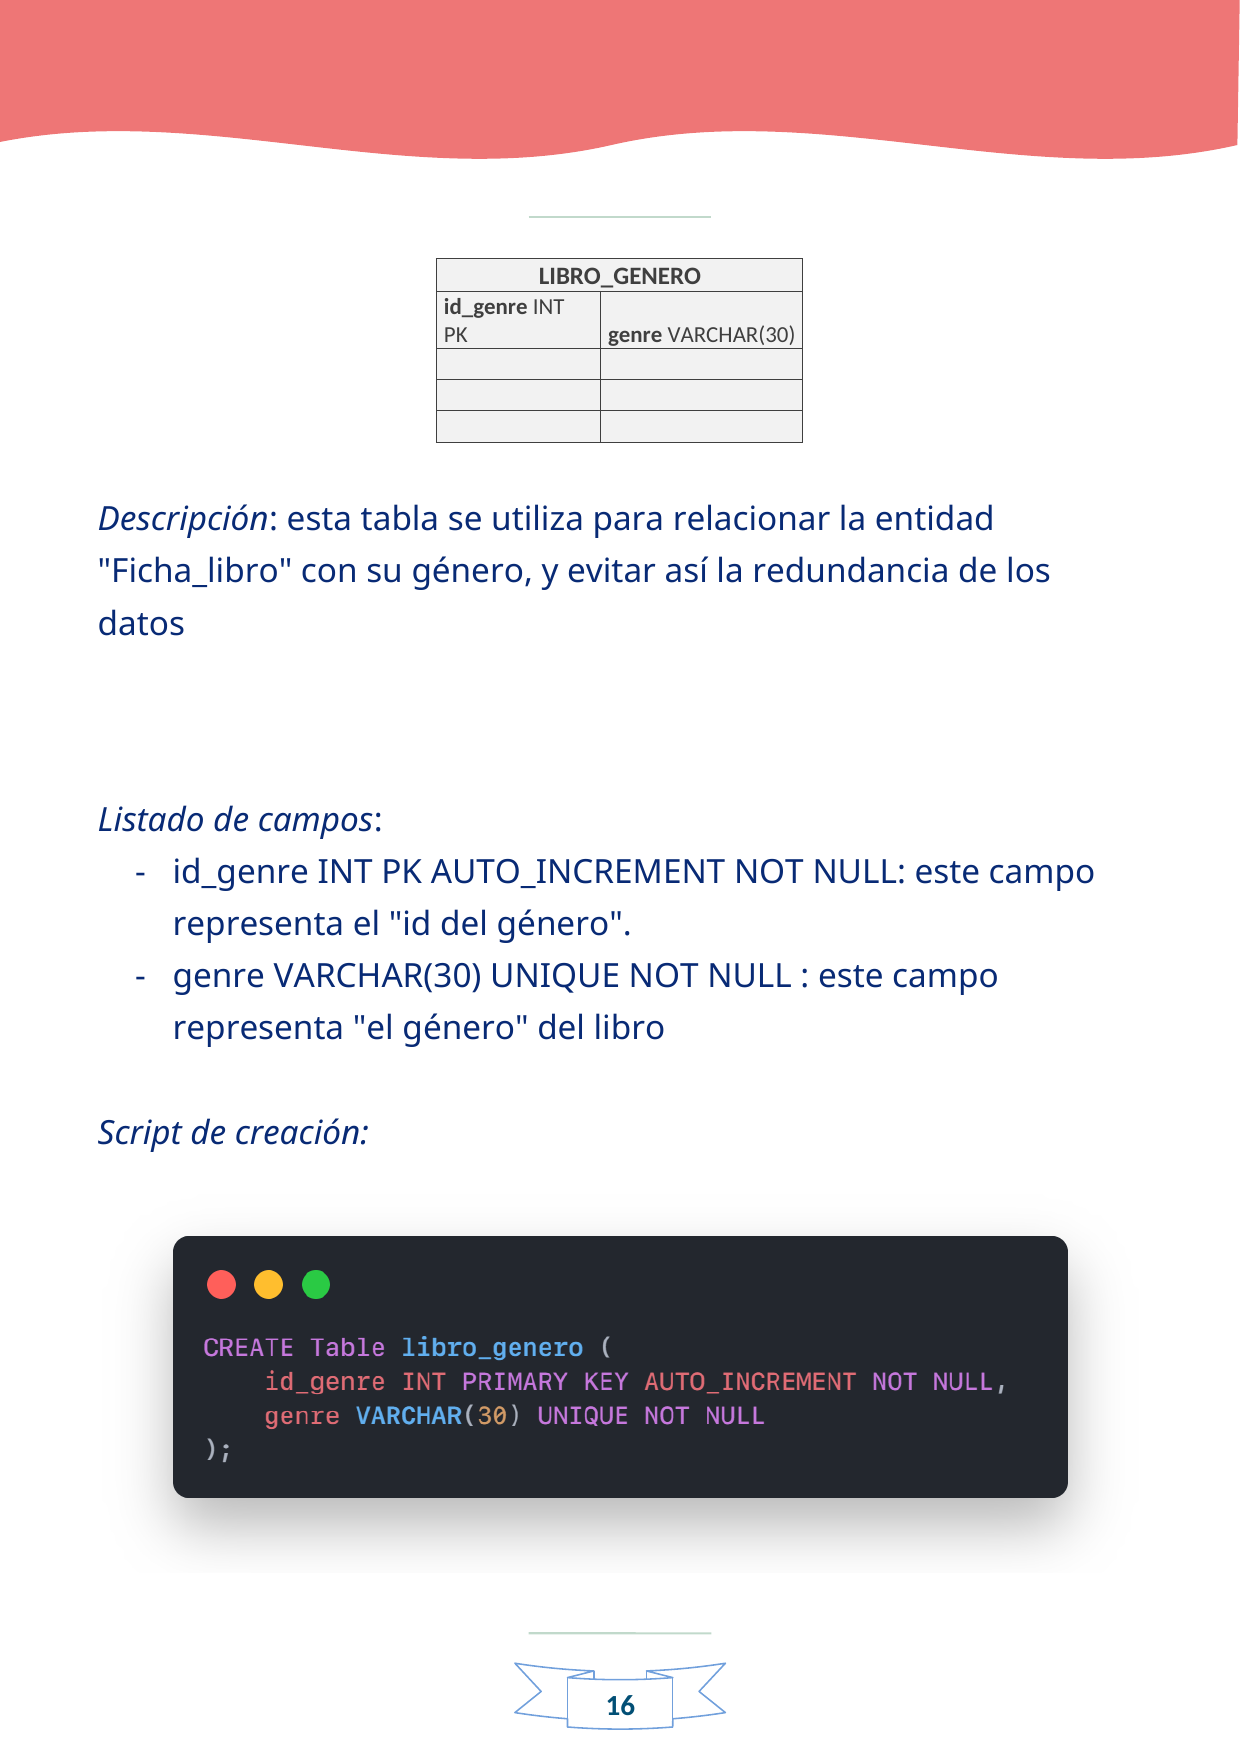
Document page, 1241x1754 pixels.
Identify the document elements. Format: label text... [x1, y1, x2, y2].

list id_genre INT PK AUTO_INCREMENT NOT NULL: este campo representa el "id del género". [135, 847, 1143, 945]
text Descripción: esta tabla se utiliza para relacionar la entidad "Ficha_libro" con su género, y evitar así la redundancia de los datos [97, 495, 1143, 686]
table_cell [601, 349, 802, 379]
text Listado de campos: [97, 743, 1143, 841]
table_cell id_genre INT PK [437, 292, 600, 348]
table_cell [601, 380, 802, 410]
text Script de creación: [97, 1108, 1143, 1154]
table_cell [601, 411, 802, 442]
table_header LIBRO_GENERO [437, 259, 802, 291]
table_cell genre VARCHAR(30) [601, 292, 802, 348]
picture [97, 1160, 1143, 1573]
table_cell [437, 349, 600, 379]
list genre VARCHAR(30) UNIQUE NOT NULL : este campo representa "el género" del libro [135, 952, 1143, 1049]
table_cell [437, 380, 600, 410]
table_cell [437, 411, 600, 442]
